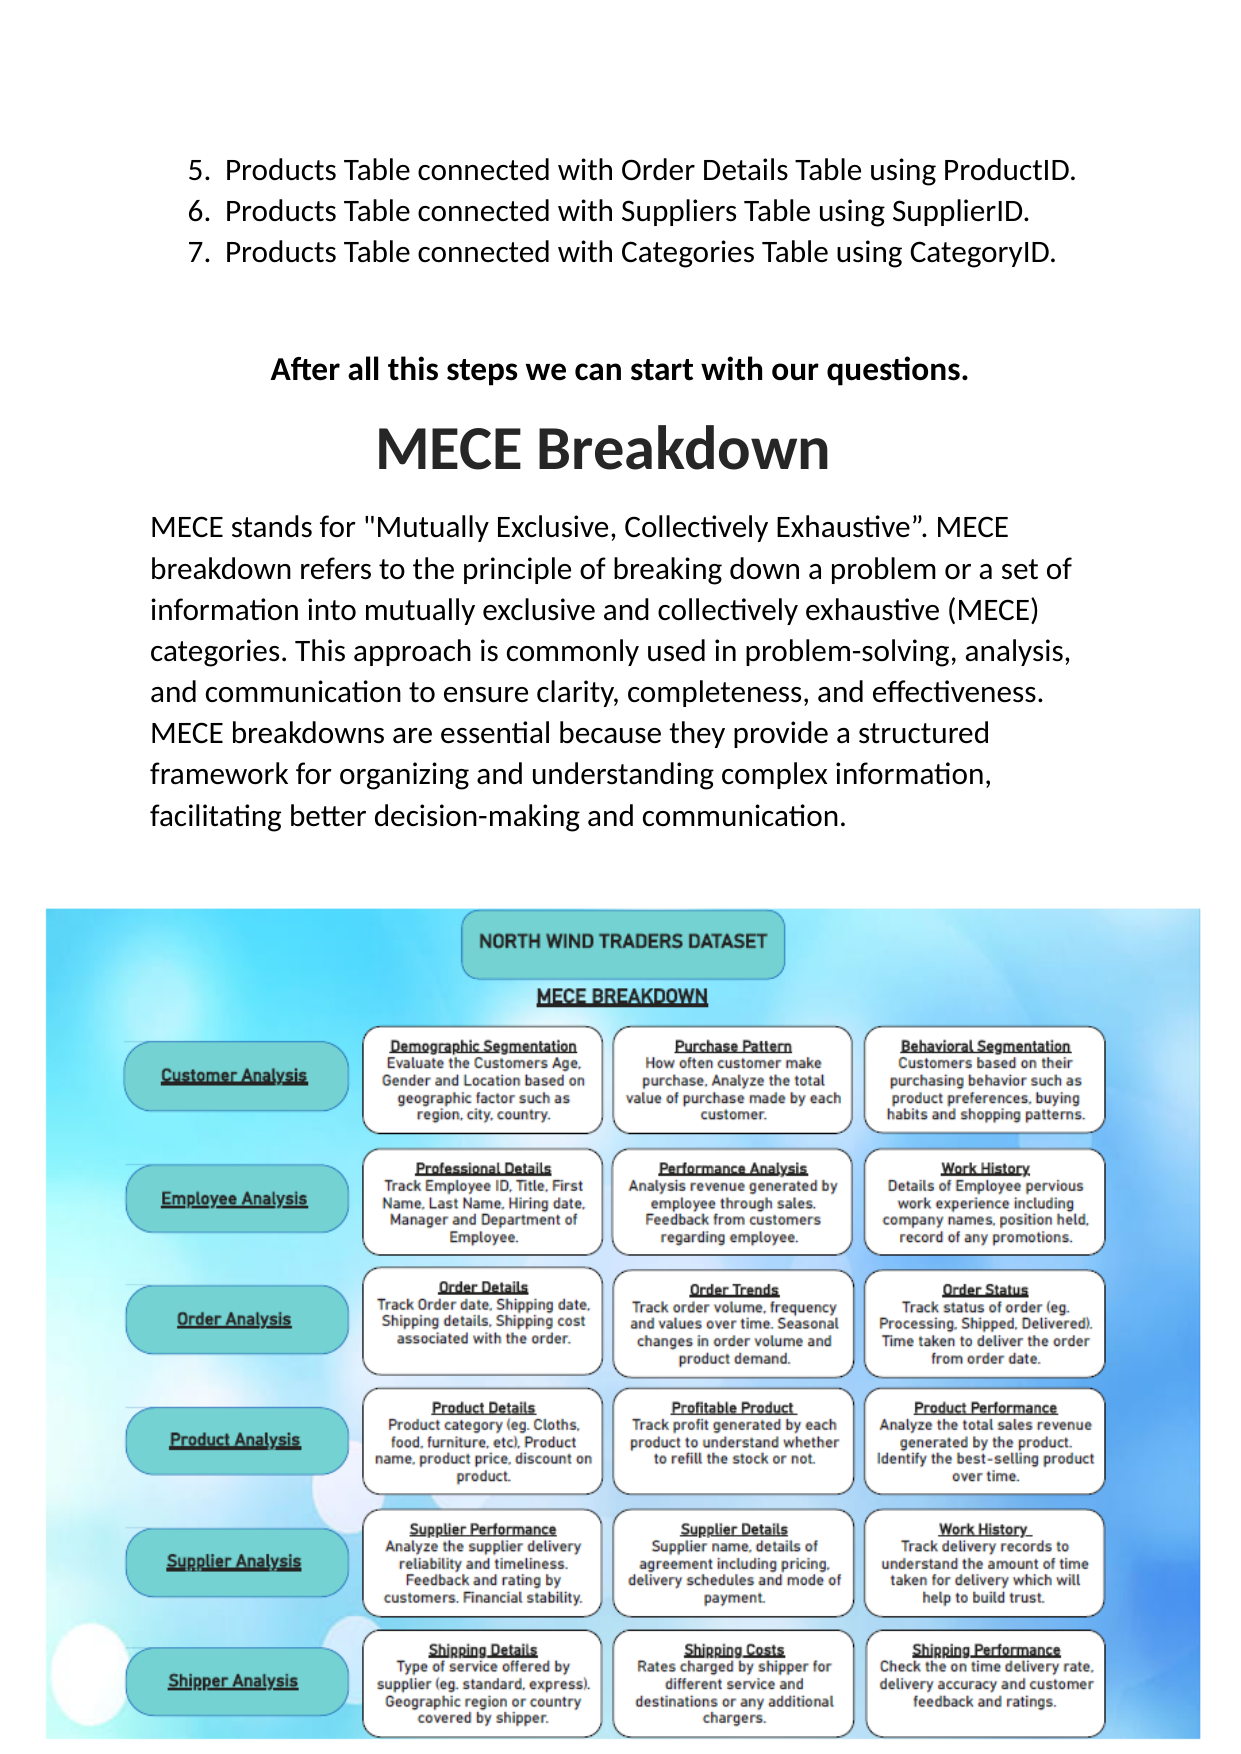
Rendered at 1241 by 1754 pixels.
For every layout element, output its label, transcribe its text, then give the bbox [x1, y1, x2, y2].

list Products Table connected with Order Details Table using ProductID. [187, 150, 1090, 188]
picture [34, 894, 1218, 1754]
list Products Table connected with Suppliers Table using SupplierID. [187, 191, 1090, 229]
text After all this steps we can start with our questions. [150, 348, 1090, 389]
list Products Table connected with Categories Table using CategoryID. [187, 232, 1090, 270]
text MECE stands for "Mutually Exclusive, Collectively Exhaustive”. MECE breakdown refers to the principle of breaking down a problem or a set of information into mutually exclusive and collectively exhaustive (MECE) categories. This approach is commonly used in problem-solving, analysis, and communication to ensure clarity, completeness, and effectiveness. MECE breakdowns are essential because they provide a structured framework for organizing and understanding complex information, facilitating better decision-making and communication. [150, 508, 1090, 834]
text MECE Breakdown [300, 408, 1090, 485]
